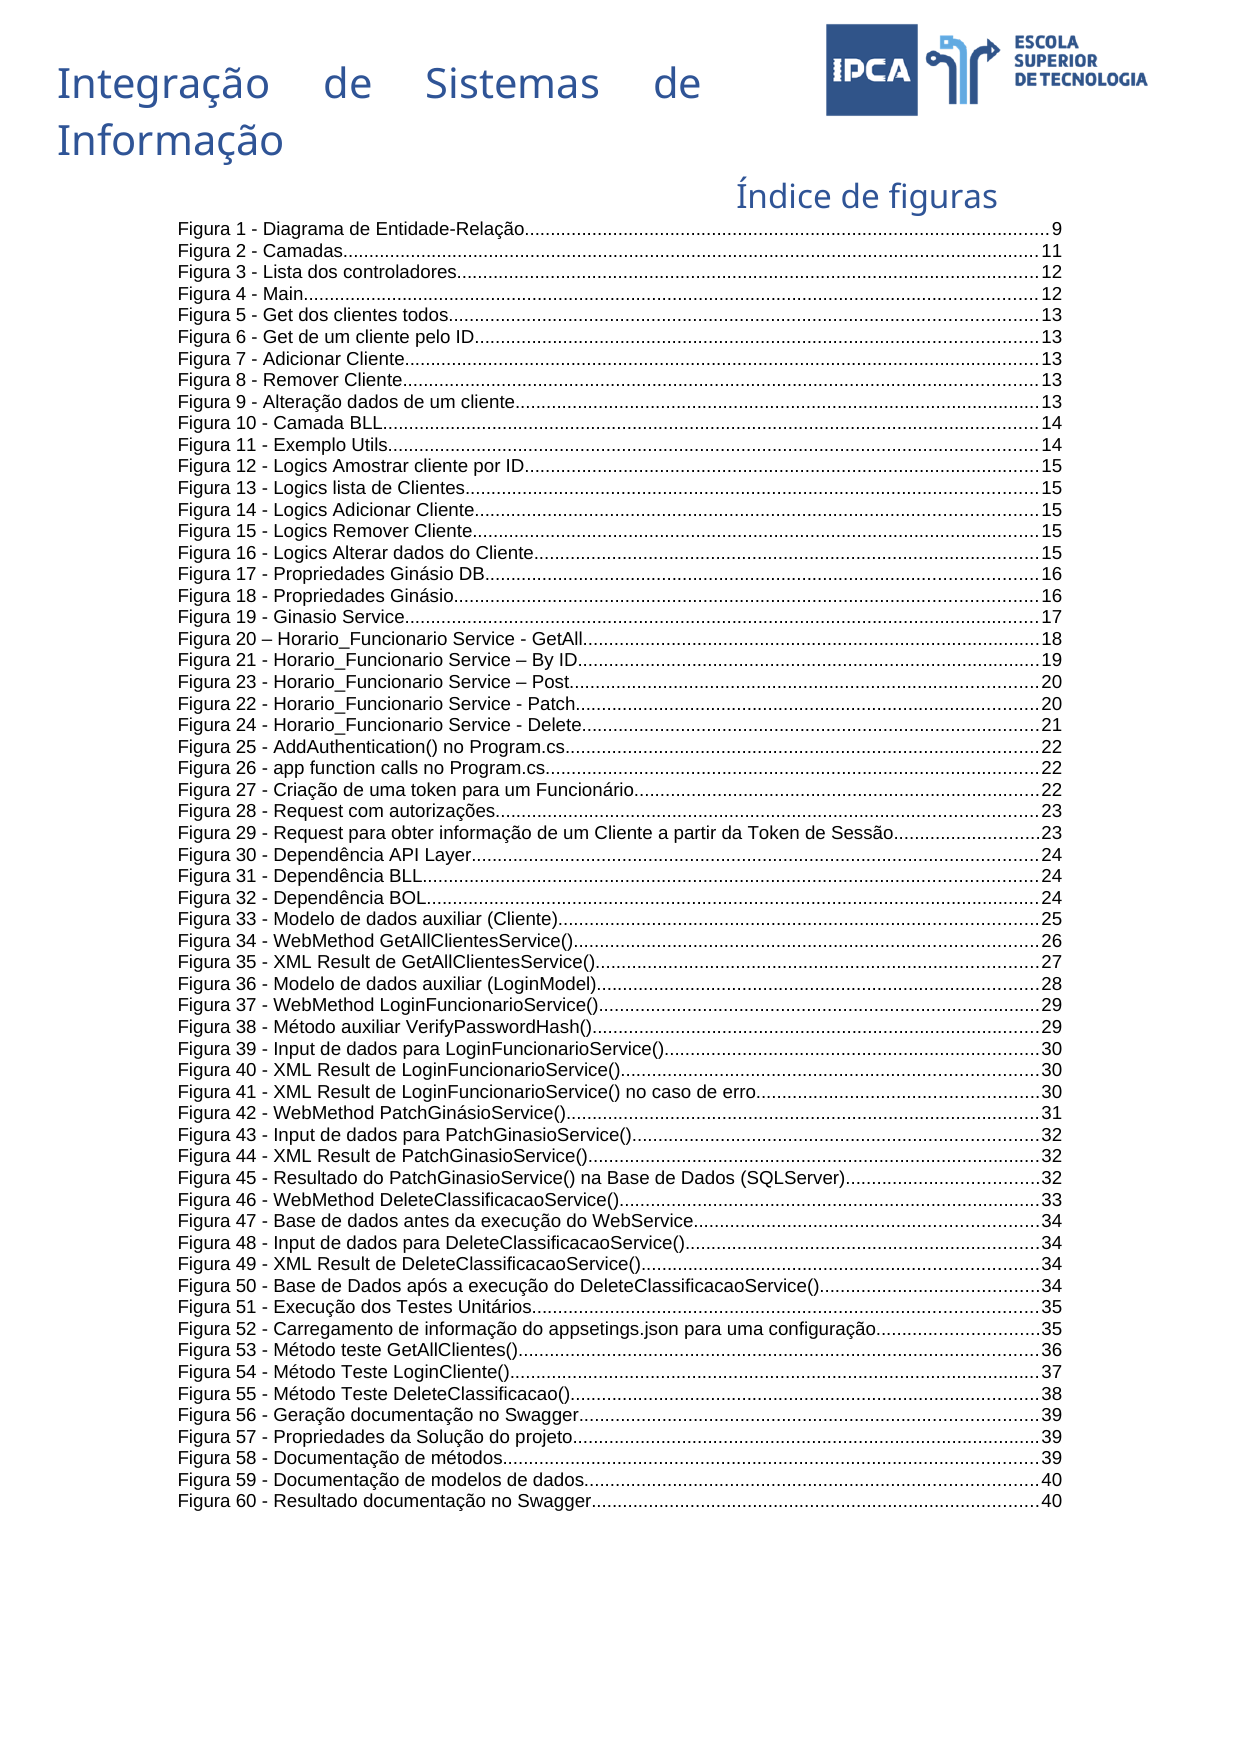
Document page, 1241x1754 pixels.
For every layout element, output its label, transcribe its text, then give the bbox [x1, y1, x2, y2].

text Figura 51 - Execução dos Testes Unitários 35 [177, 1296, 1063, 1318]
text Figura 49 - XML Result de DeleteClassificacaoService() 34 [177, 1253, 1063, 1274]
text Figura 34 - WebMethod GetAllClientesService() 26 [177, 929, 1063, 951]
text Figura 44 - XML Result de PatchGinasioService() 32 [177, 1145, 1063, 1167]
text Figura 40 - XML Result de LoginFuncionarioService() 30 [177, 1059, 1063, 1081]
text Figura 50 - Base de Dados após a execução do DeleteClassificacaoService() 34 [177, 1274, 1063, 1296]
text Figura 10 - Camada BLL 14 [177, 412, 1063, 434]
subtitle Índice de figuras [177, 173, 1063, 218]
text Figura 17 - Propriedades Ginásio DB 16 [177, 563, 1063, 584]
text Figura 24 - Horario_Funcionario Service - Delete 21 [177, 714, 1063, 736]
text Figura 8 - Remover Cliente 13 [177, 369, 1063, 391]
text Figura 45 - Resultado do PatchGinasioService() na Base de Dados (SQLServer) 32 [177, 1167, 1063, 1188]
text Figura 15 - Logics Remover Cliente 15 [177, 520, 1063, 541]
text Figura 46 - WebMethod DeleteClassificacaoService() 33 [177, 1188, 1063, 1210]
text Figura 37 - WebMethod LoginFuncionarioService() 29 [177, 994, 1063, 1016]
text Figura 5 - Get dos clientes todos 13 [177, 304, 1063, 326]
text Figura 58 - Documentação de métodos 39 [177, 1447, 1063, 1469]
text Figura 27 - Criação de uma token para um Funcionário 22 [177, 779, 1063, 800]
text Figura 18 - Propriedades Ginásio 16 [177, 584, 1063, 606]
text Figura 33 - Modelo de dados auxiliar (Cliente) 25 [177, 908, 1063, 929]
text Figura 39 - Input de dados para LoginFuncionarioService() 30 [177, 1037, 1063, 1059]
text Figura 23 - Horario_Funcionario Service – Post 20 [177, 671, 1063, 692]
text Figura 9 - Alteração dados de um cliente 13 [177, 391, 1063, 412]
text Figura 43 - Input de dados para PatchGinasioService() 32 [177, 1124, 1063, 1145]
text Figura 22 - Horario_Funcionario Service - Patch 20 [177, 692, 1063, 714]
text Figura 57 - Propriedades da Solução do projeto 39 [177, 1426, 1063, 1447]
text Figura 6 - Get de um cliente pelo ID 13 [177, 326, 1063, 347]
text Figura 28 - Request com autorizações 23 [177, 800, 1063, 822]
text Figura 31 - Dependência BLL 24 [177, 865, 1063, 886]
text Figura 59 - Documentação de modelos de dados 40 [177, 1469, 1063, 1490]
text Figura 36 - Modelo de dados auxiliar (LoginModel) 28 [177, 973, 1063, 994]
text Figura 25 - AddAuthentication() no Program.cs 22 [177, 736, 1063, 757]
text Figura 56 - Geração documentação no Swagger 39 [177, 1404, 1063, 1426]
text Figura 13 - Logics lista de Clientes 15 [177, 477, 1063, 498]
text Figura 3 - Lista dos controladores 12 [177, 261, 1063, 283]
text Figura 52 - Carregamento de informação do appsetings.json para uma configuração 35 [177, 1318, 1063, 1339]
text Figura 30 - Dependência API Layer 24 [177, 843, 1063, 865]
text Figura 32 - Dependência BOL 24 [177, 886, 1063, 908]
text Figura 19 - Ginasio Service 17 [177, 606, 1063, 628]
text Figura 2 - Camadas 11 [177, 239, 1063, 261]
picture [808, 0, 1165, 204]
text Figura 38 - Método auxiliar VerifyPasswordHash() 29 [177, 1016, 1063, 1037]
text Figura 29 - Request para obter informação de um Cliente a partir da Token de Sessão 23 [177, 822, 1063, 843]
text Figura 47 - Base de dados antes da execução do WebService 34 [177, 1210, 1063, 1231]
text Figura 7 - Adicionar Cliente 13 [177, 347, 1063, 369]
text Figura 16 - Logics Alterar dados do Cliente 15 [177, 541, 1063, 563]
text Figura 14 - Logics Adicionar Cliente 15 [177, 498, 1063, 520]
text Figura 26 - app function calls no Program.cs 22 [177, 757, 1063, 779]
text Figura 41 - XML Result de LoginFuncionarioService() no caso de erro 30 [177, 1081, 1063, 1102]
text Figura 4 - Main 12 [177, 283, 1063, 304]
text Figura 53 - Método teste GetAllClientes() 36 [177, 1339, 1063, 1361]
text Figura 60 - Resultado documentação no Swagger 40 [177, 1490, 1063, 1512]
text Figura 48 - Input de dados para DeleteClassificacaoService() 34 [177, 1231, 1063, 1253]
text Figura 55 - Método Teste DeleteClassificacao() 38 [177, 1382, 1063, 1404]
text Figura 1 - Diagrama de Entidade-Relação 9 [177, 218, 1063, 239]
text Figura 20 – Horario_Funcionario Service - GetAll 18 [177, 628, 1063, 649]
text Figura 11 - Exemplo Utils 14 [177, 434, 1063, 455]
text Figura 54 - Método Teste LoginCliente() 37 [177, 1361, 1063, 1382]
text Figura 12 - Logics Amostrar cliente por ID 15 [177, 455, 1063, 477]
text Figura 42 - WebMethod PatchGinásioService() 31 [177, 1102, 1063, 1124]
text Figura 21 - Horario_Funcionario Service – By ID 19 [177, 649, 1063, 671]
text Figura 35 - XML Result de GetAllClientesService() 27 [177, 951, 1063, 973]
